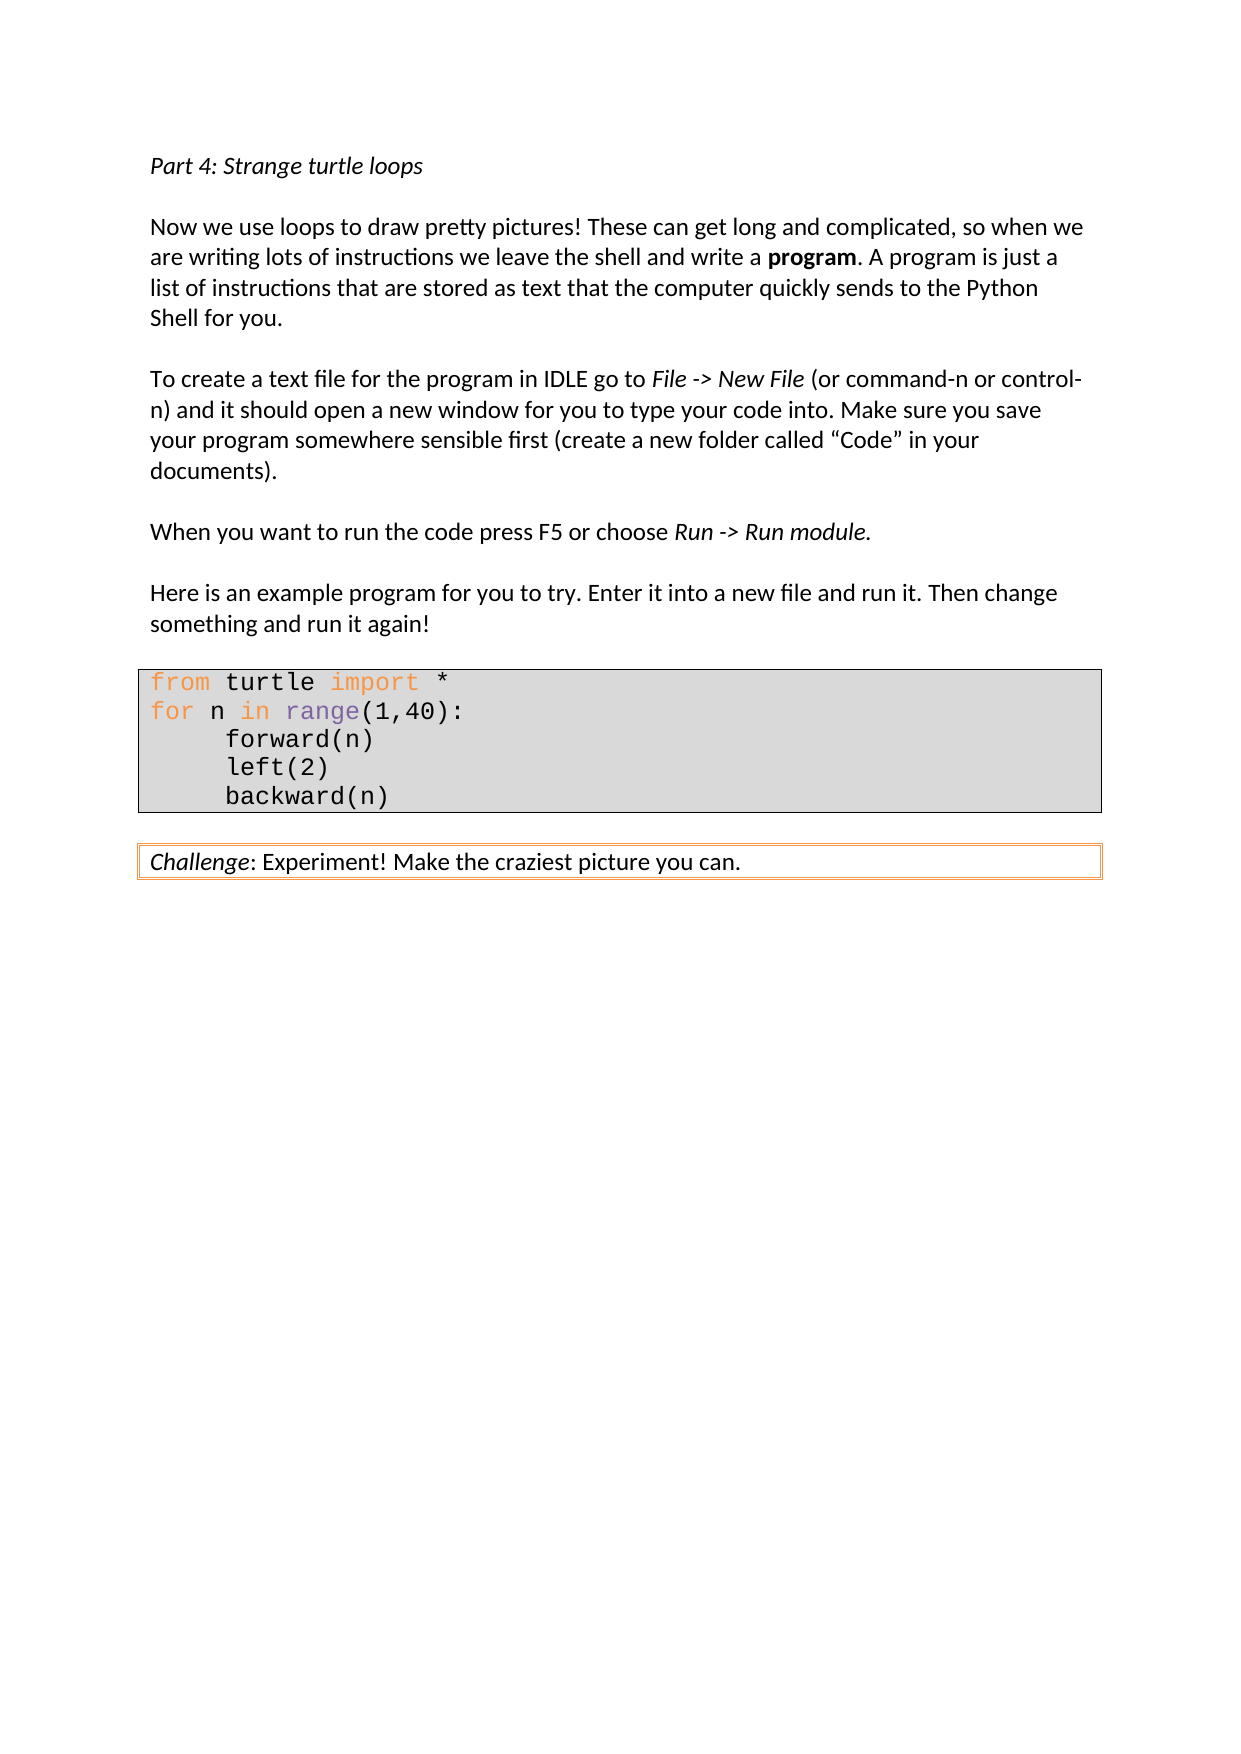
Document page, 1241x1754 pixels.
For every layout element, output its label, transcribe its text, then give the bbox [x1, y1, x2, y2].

text Here is an example program for you to try. Enter it into a new file and run it. Then change something and run it again! [150, 577, 1090, 638]
text To create a text file for the program in IDLE go to File -> New File (or command-n or control-n) and it should open a new window for you to type your code into. Make sure you save your program somewhere sensible first (create a new folder called “Code” in your documents). [150, 364, 1090, 486]
table_header Challenge: Experiment! Make the craziest picture you can. [140, 846, 1100, 877]
text Now we use loops to draw pretty pictures! These can get long and complicated, so when we are writing lots of instructions we leave the shell and write a program. A program is just a list of instructions that are stored as text that the computer quickly sends to the Python Shell for you. [150, 211, 1090, 333]
text Part 4: Strange turtle loops [150, 150, 1090, 181]
text When you want to run the code press F5 or choose Run -> Run module. [150, 516, 1090, 547]
table_header from turtle import * for n in range(1,40): forward(n) left(2) backward(n) [139, 670, 1101, 812]
